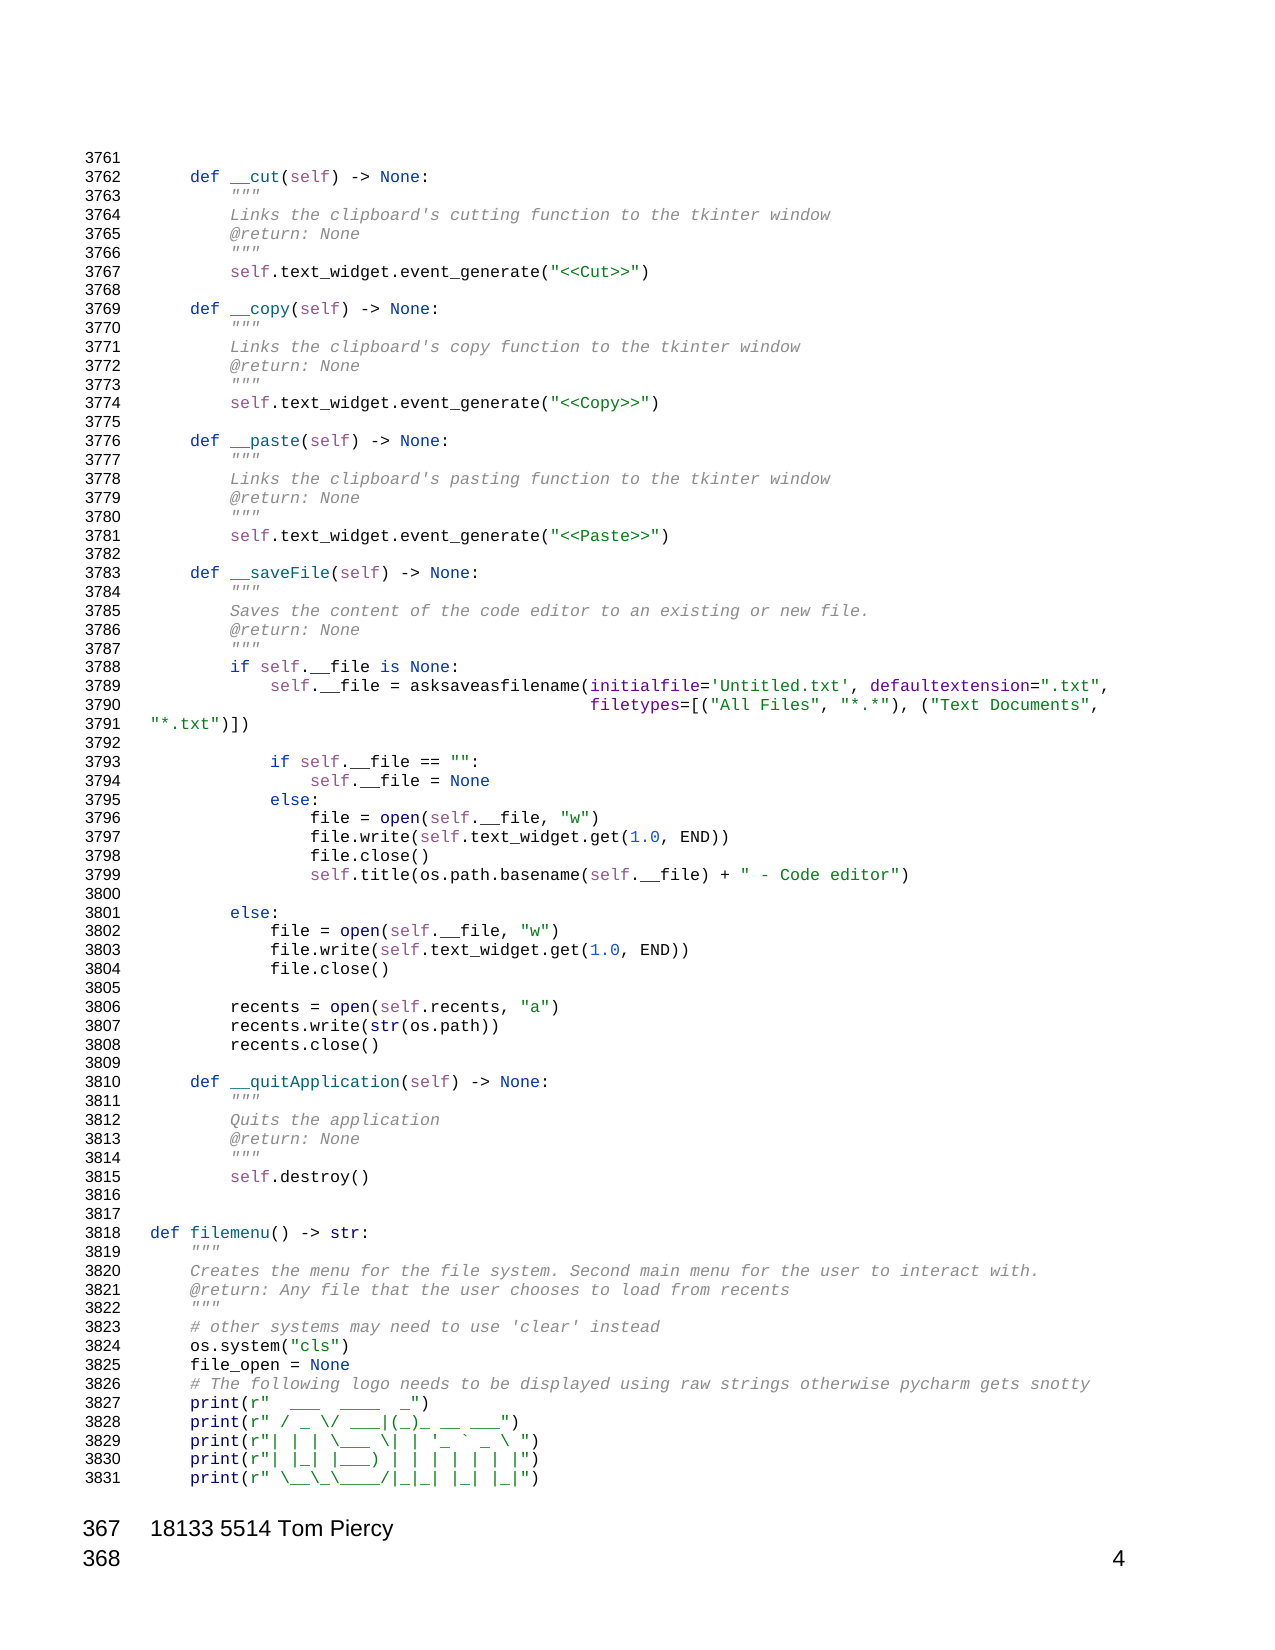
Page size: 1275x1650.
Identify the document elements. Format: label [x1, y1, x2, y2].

picture [191, 1229, 199, 1238]
text [150, 150, 1125, 1489]
picture [233, 1229, 239, 1238]
